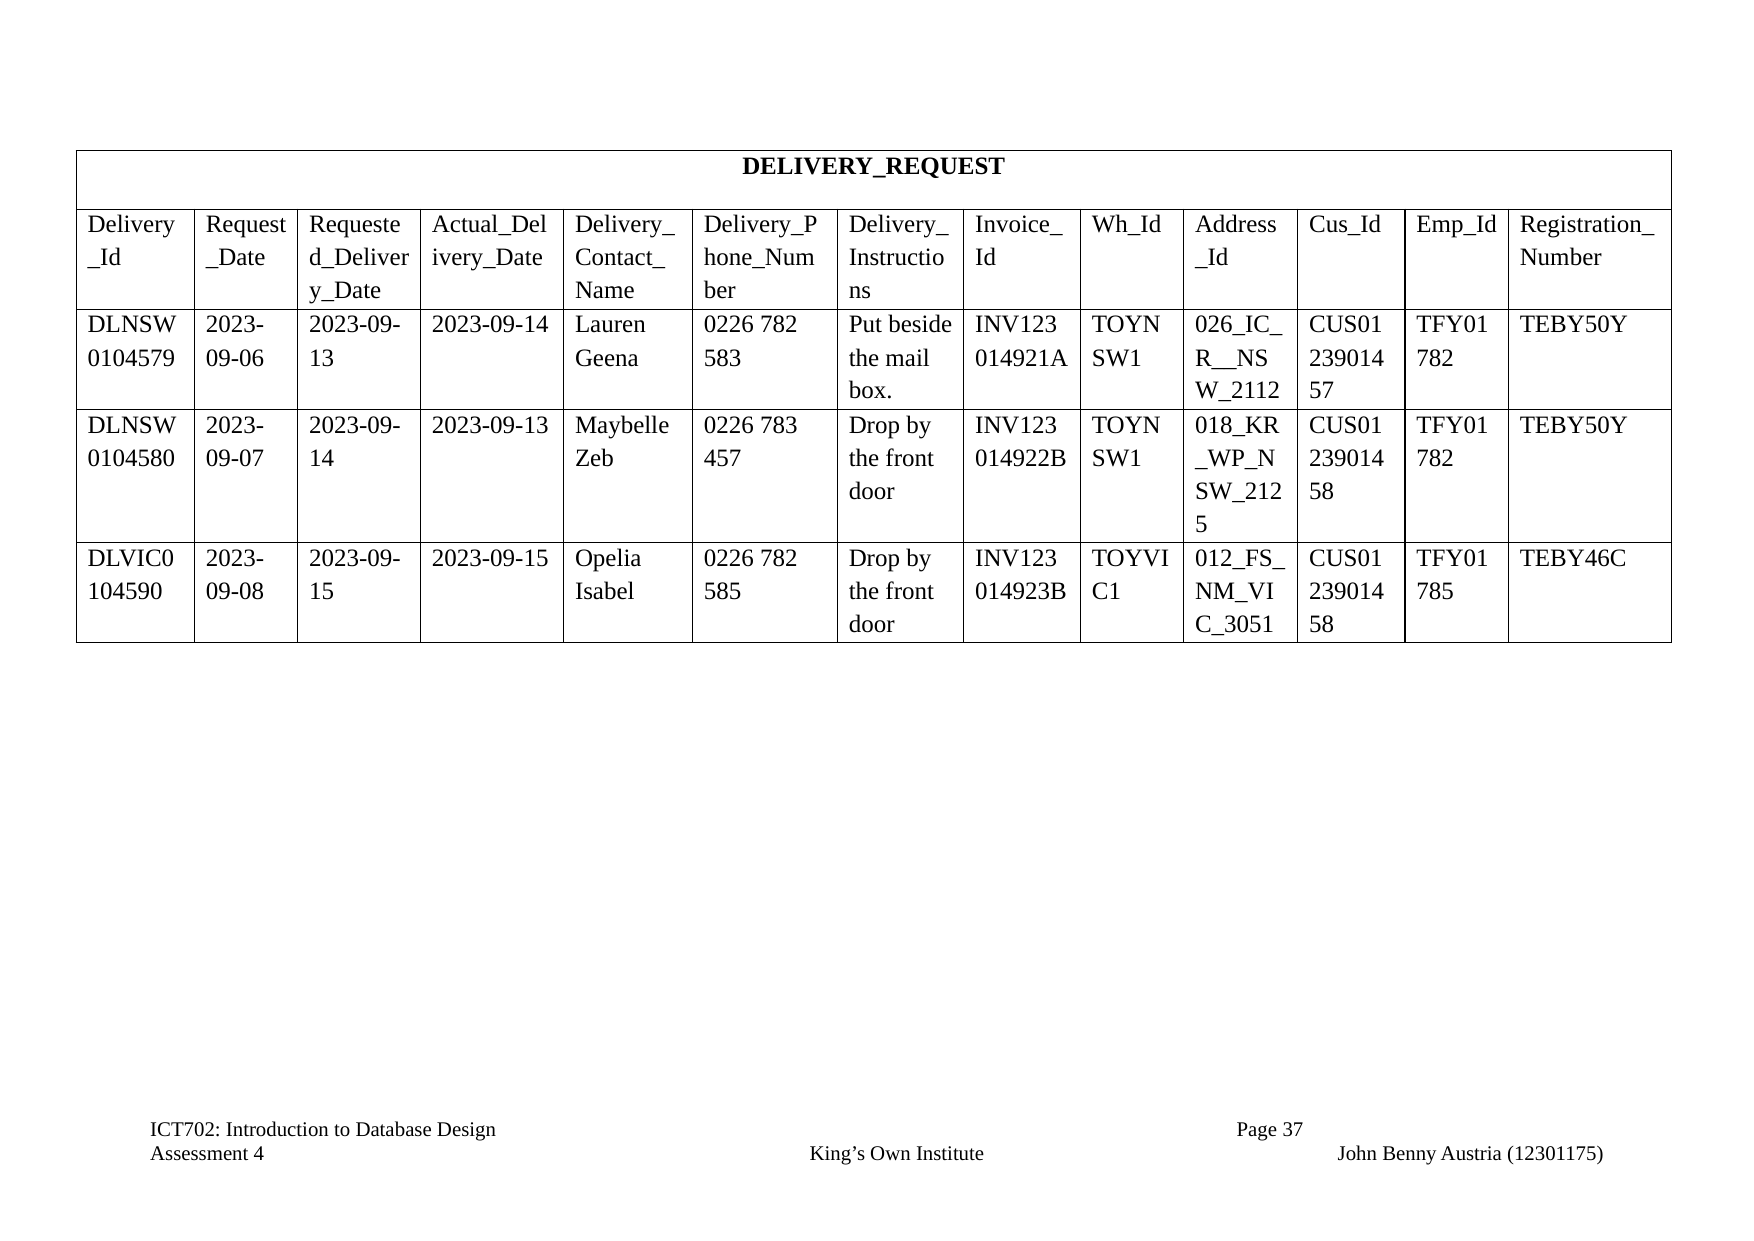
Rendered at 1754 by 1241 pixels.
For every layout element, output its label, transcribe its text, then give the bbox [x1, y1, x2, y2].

table_cell 2023-09-14 [298, 410, 420, 542]
table_cell 2023-09-07 [195, 410, 297, 542]
table_cell Registration_Number [1509, 210, 1671, 308]
table_cell INV123014923B [964, 543, 1080, 642]
table_cell Maybelle Zeb [564, 410, 692, 542]
table_cell DLNSW0104580 [77, 410, 194, 542]
table_cell Address_Id [1184, 210, 1297, 308]
table_cell TOYVIC1 [1081, 543, 1183, 642]
table_cell 2023-09-13 [421, 410, 563, 542]
table_cell 2023-09-15 [421, 543, 563, 642]
table_cell Drop by the front door [838, 410, 963, 542]
table_cell Invoice_Id [964, 210, 1080, 308]
table_cell CUS0123901458 [1298, 543, 1404, 642]
table_cell INV123014922B [964, 410, 1080, 542]
table_cell 012_FS_NM_VIC_3051 [1184, 543, 1297, 642]
table_cell INV123014921A [964, 310, 1080, 409]
table_cell Lauren Geena [564, 310, 692, 409]
table_cell 018_KR_WP_NSW_2125 [1184, 410, 1297, 542]
table_cell Delivery_Contact_Name [564, 210, 692, 308]
table_cell CUS0123901458 [1298, 410, 1404, 542]
table_cell 2023-09-06 [195, 310, 297, 409]
table_cell Delivery_Phone_Number [693, 210, 837, 308]
table_cell Wh_Id [1081, 210, 1183, 308]
table_cell 2023-09-13 [298, 310, 420, 409]
table_cell DLNSW0104579 [77, 310, 194, 409]
table_cell DLVIC0104590 [77, 543, 194, 642]
table_cell TEBY50Y [1509, 410, 1671, 542]
table_cell 0226 782 583 [693, 310, 837, 409]
table_cell Emp_Id [1406, 210, 1508, 308]
table_cell Put beside the mail box. [838, 310, 963, 409]
table_cell TEBY46C [1509, 543, 1671, 642]
table_cell Requested_Delivery_Date [298, 210, 420, 308]
table_cell 2023-09-14 [421, 310, 563, 409]
table_cell Cus_Id [1298, 210, 1404, 308]
table_cell 026_IC_R__NSW_2112 [1184, 310, 1297, 409]
table_cell TOYNSW1 [1081, 410, 1183, 542]
table_cell TEBY50Y [1509, 310, 1671, 409]
table_cell Actual_Delivery_Date [421, 210, 563, 308]
table_cell Delivery_Instructions [838, 210, 963, 308]
table_cell TFY01785 [1406, 543, 1508, 642]
table_header DELIVERY_REQUEST [77, 151, 1671, 208]
table_cell TFY01782 [1406, 410, 1508, 542]
table_cell TFY01782 [1406, 310, 1508, 409]
table_cell CUS0123901457 [1298, 310, 1404, 409]
table_cell 0226 783 457 [693, 410, 837, 542]
table_cell Request_Date [195, 210, 297, 308]
table_cell 2023-09-08 [195, 543, 297, 642]
table_cell 0226 782 585 [693, 543, 837, 642]
table_cell TOYNSW1 [1081, 310, 1183, 409]
table_cell Drop by the front door [838, 543, 963, 642]
table_cell Opelia Isabel [564, 543, 692, 642]
table_cell Delivery_Id [77, 210, 194, 308]
table_cell 2023-09-15 [298, 543, 420, 642]
